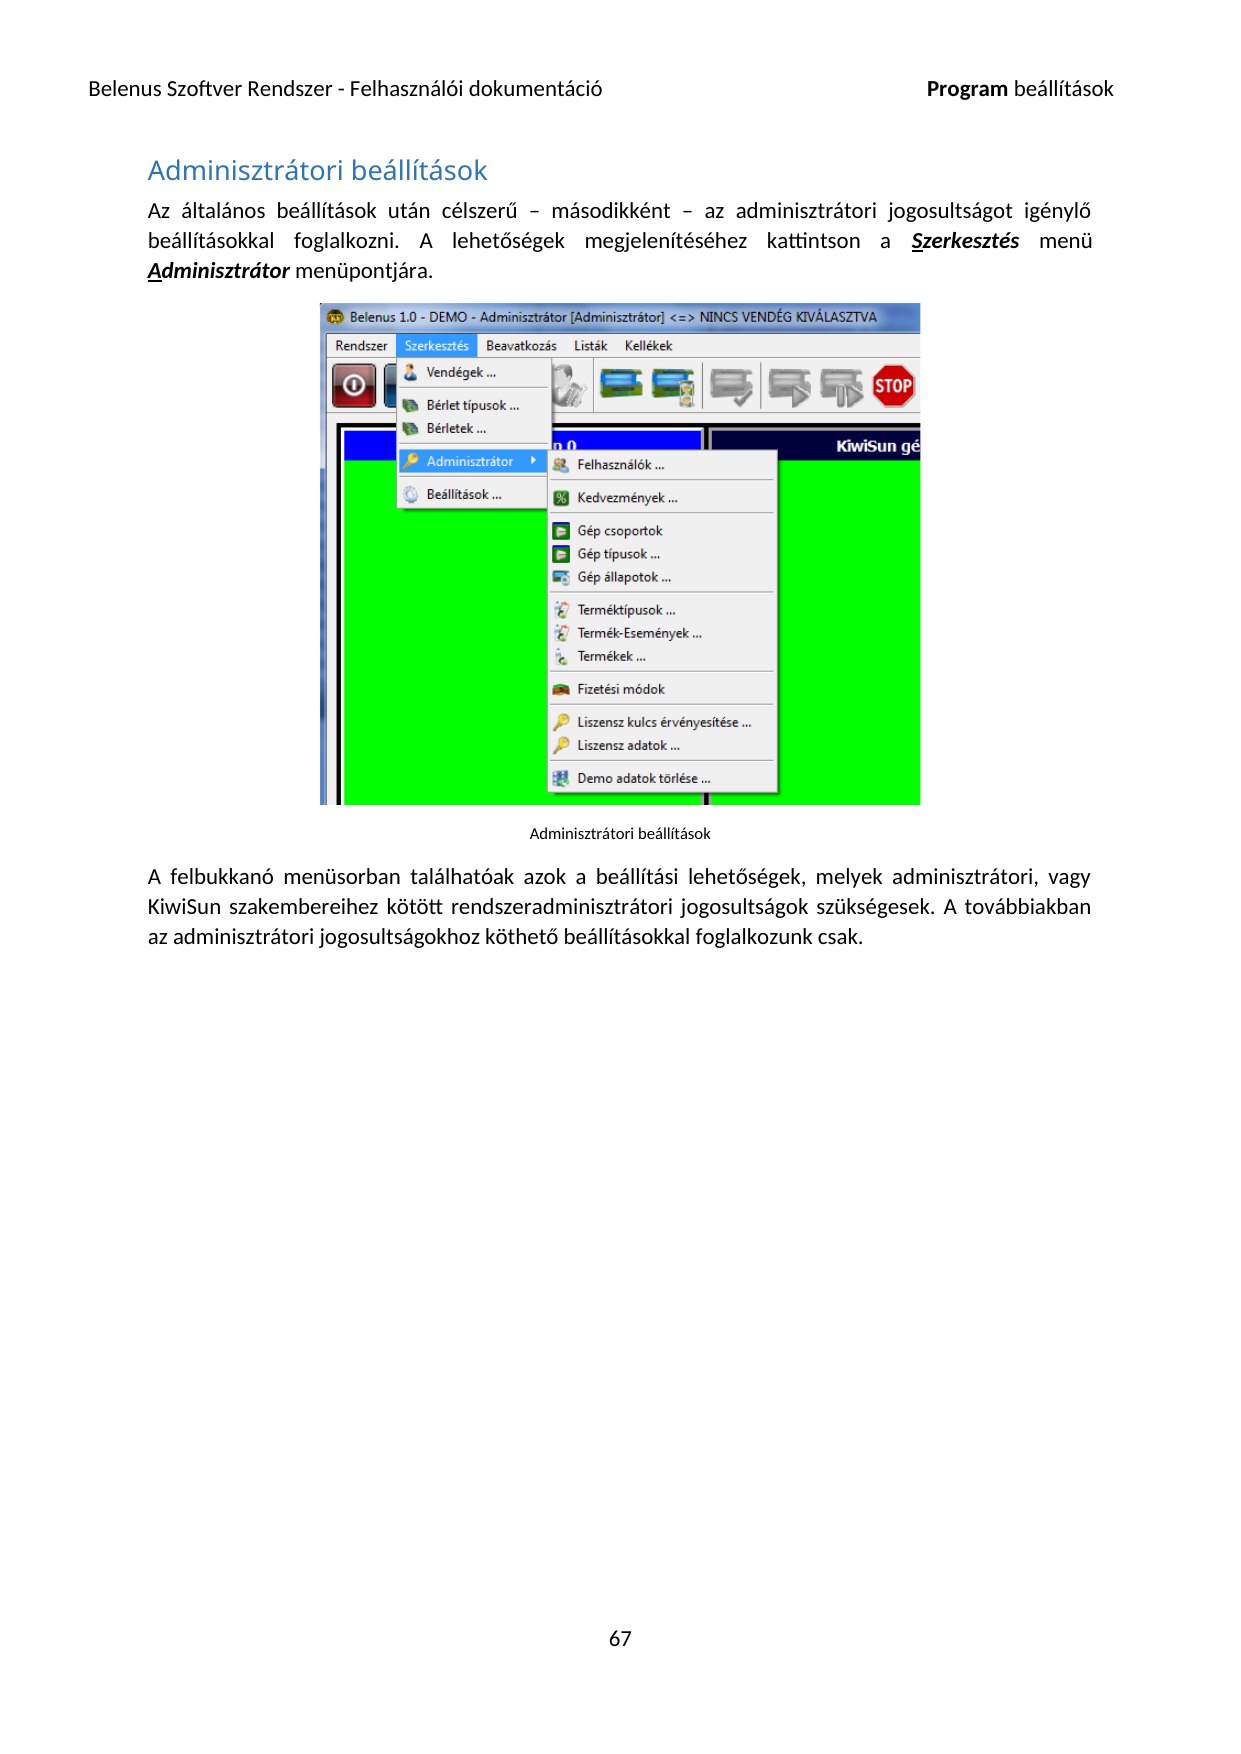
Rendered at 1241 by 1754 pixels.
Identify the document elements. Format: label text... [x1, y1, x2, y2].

picture [319, 303, 921, 805]
text Adminisztrátori beállítások [148, 823, 1093, 843]
text A felbukkanó menüsorban találhatóak azok a beállítási lehetőségek, melyek adminisztrátori, vagy KiwiSun szakembereihez kötött rendszeradminisztrátori jogosultságok szükségesek. A továbbiakban az adminisztrátori jogosultságokhoz köthető beállításokkal foglalkozunk csak. [148, 862, 1093, 950]
text Az általános beállítások után célszerű – másodikként – az adminisztrátori jogosultságot igénylő beállításokkal foglalkozni. A lehetőségek megjelenítéséhez kattintson a Szerkesztés menü Adminisztrátor menüpontjára. [148, 196, 1093, 284]
subtitle Adminisztrátori beállítások [148, 152, 1093, 189]
